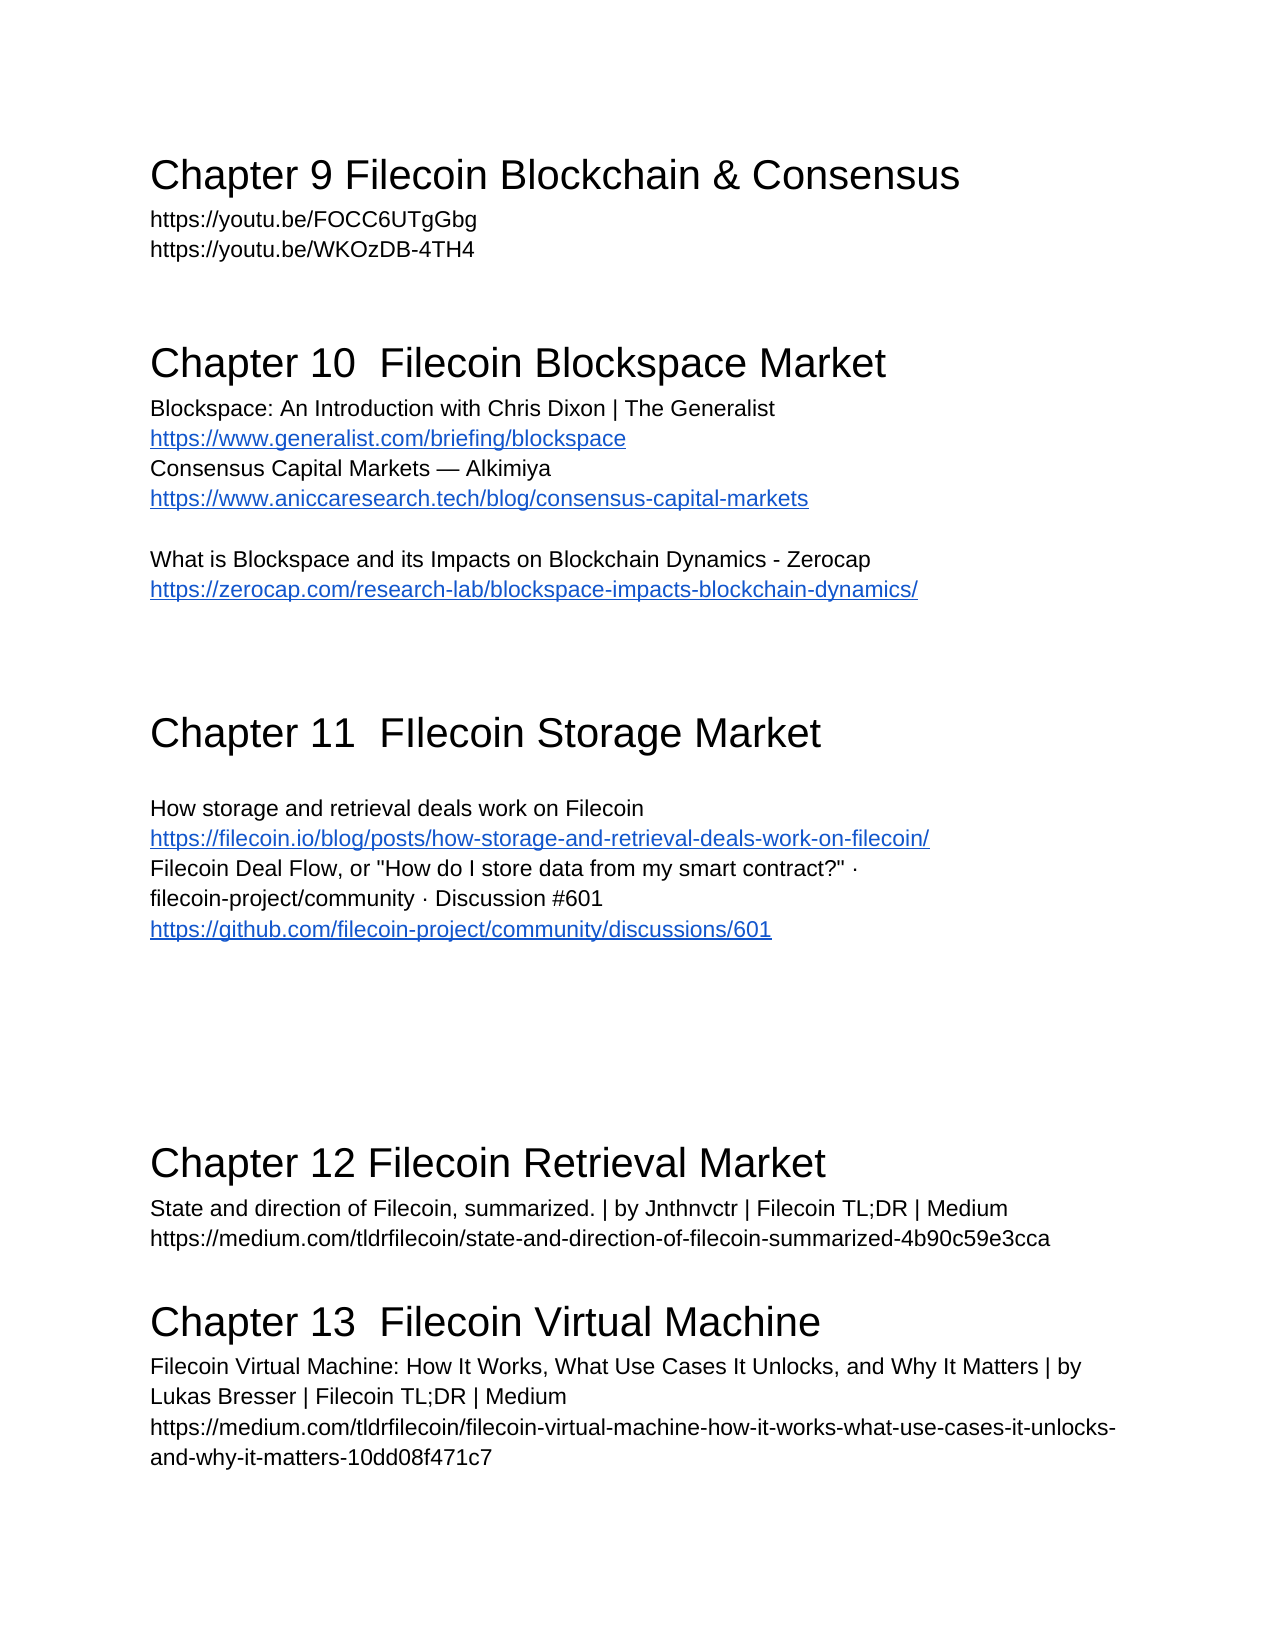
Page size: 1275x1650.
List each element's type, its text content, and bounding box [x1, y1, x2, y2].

text https://youtu.be/WKOzDB-4TH4 [150, 236, 1125, 263]
text Consensus Capital Markets — Alkimiya [150, 455, 1125, 482]
subtitle Chapter 11 FIlecoin Storage Market [150, 708, 1125, 756]
text https://youtu.be/FOCC6UTgGbg [150, 206, 1125, 233]
text https://medium.com/tldrfilecoin/filecoin-virtual-machine-how-it-works-what-use-cases-it-unlocks-and-why-it-matters-10dd08f471c7 [150, 1413, 1125, 1470]
text https://github.com/filecoin-project/community/discussions/601 [150, 916, 1125, 942]
subtitle Chapter 13 Filecoin Virtual Machine [150, 1297, 1125, 1345]
text Filecoin Deal Flow, or "How do I store data from my smart contract?" · filecoin-project/community · Discussion #601 [150, 855, 1125, 912]
text What is Blockspace and its Impacts on Blockchain Dynamics - Zerocap [150, 546, 1125, 572]
text State and direction of Filecoin, summarized. | by Jnthnvctr | Filecoin TL;DR | Medium [150, 1195, 1125, 1221]
text Filecoin Virtual Machine: How It Works, What Use Cases It Unlocks, and Why It Matters | by Lukas Bresser | Filecoin TL;DR | Medium [150, 1353, 1125, 1410]
subtitle Chapter 9 Filecoin Blockchain & Consensus [150, 150, 1125, 198]
text https://medium.com/tldrfilecoin/state-and-direction-of-filecoin-summarized-4b90c59e3cca [150, 1225, 1125, 1251]
text https://www.aniccaresearch.tech/blog/consensus-capital-markets [150, 485, 1125, 512]
text How storage and retrieval deals work on Filecoin [150, 795, 1125, 821]
text Blockspace: An Introduction with Chris Dixon | The Generalist [150, 395, 1125, 421]
text https://zerocap.com/research-lab/blockspace-impacts-blockchain-dynamics/ [150, 576, 1125, 602]
subtitle Chapter 10 Filecoin Blockspace Market [150, 338, 1125, 386]
text https://filecoin.io/blog/posts/how-storage-and-retrieval-deals-work-on-filecoin/ [150, 825, 1125, 851]
text https://www.generalist.com/briefing/blockspace [150, 425, 1125, 451]
subtitle Chapter 12 Filecoin Retrieval Market [150, 1138, 1125, 1186]
